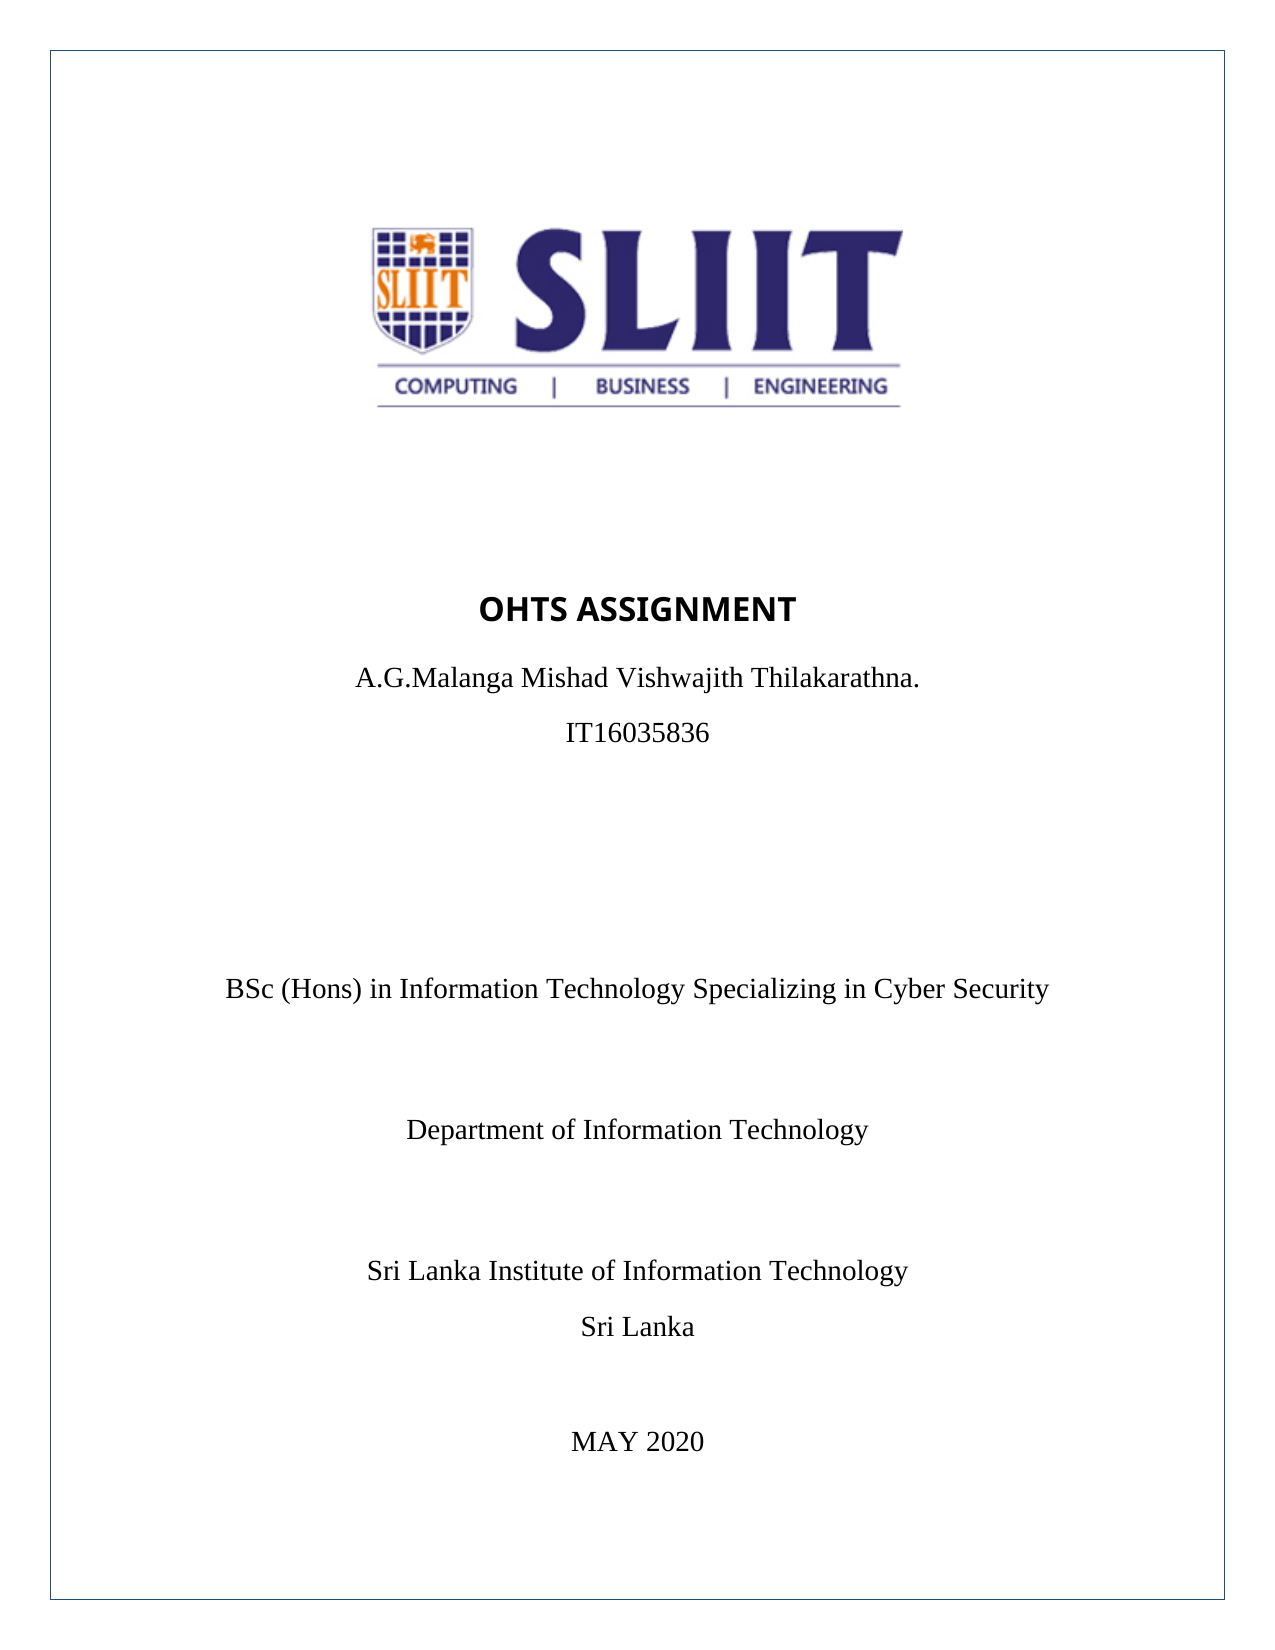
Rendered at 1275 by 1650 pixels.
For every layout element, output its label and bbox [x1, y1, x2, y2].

picture [368, 150, 904, 494]
